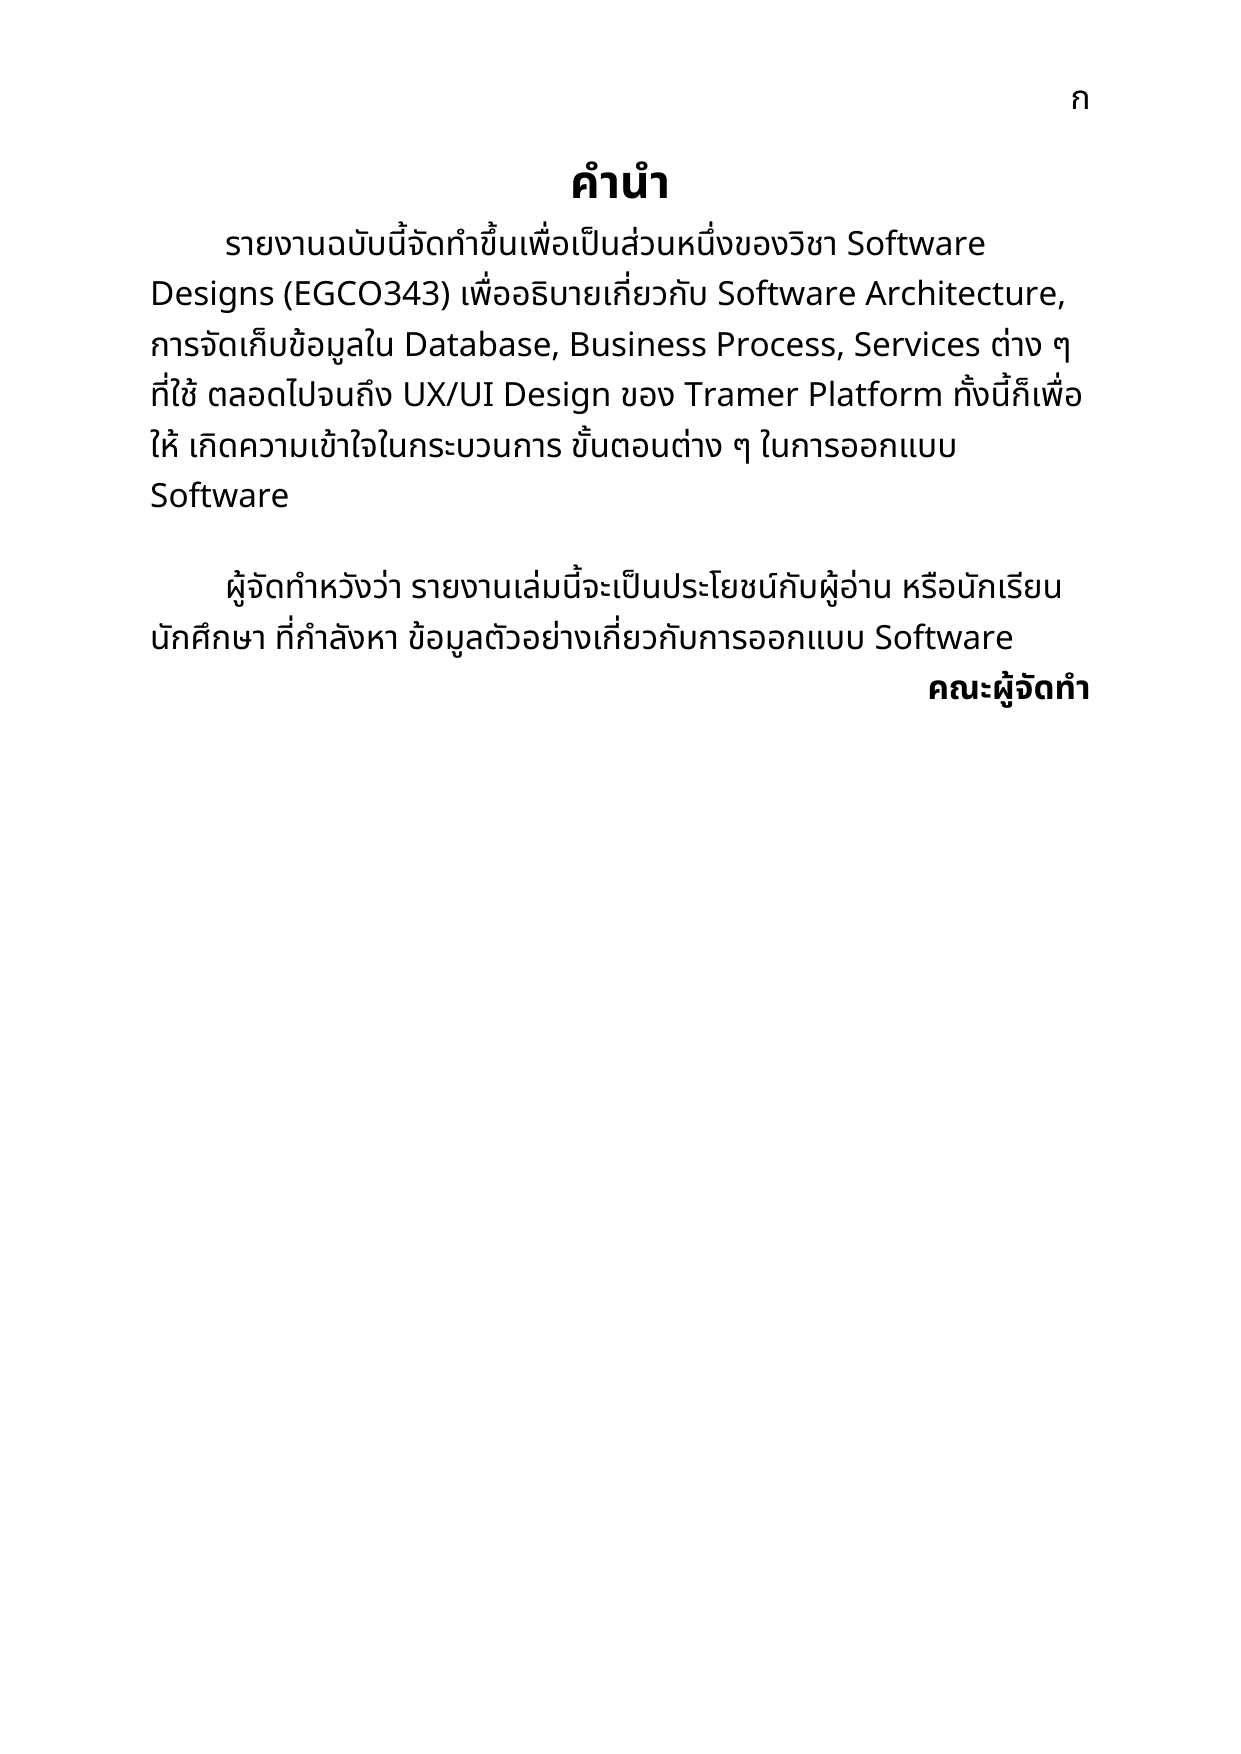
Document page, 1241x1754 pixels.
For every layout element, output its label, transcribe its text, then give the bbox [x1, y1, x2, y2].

text รายงานฉบับนี้จัดทำขึ้นเพื่อเป็นส่วนหนึ่งของวิชา Software Designs (EGCO343) เพื่ออธิบายเกี่ยวกับ Software Architecture, การจัดเก็บข้อมูลใน Database, Business Process, Services ต่าง ๆ ที่ใช้ ตลอดไปจนถึง UX/UI Design ของ Tramer Platform ทั้งนี้ก็เพื่อให้ เกิดความเข้าใจในกระบวนการ ขั้นตอนต่าง ๆ ในการออกแบบ Software [150, 219, 1090, 518]
text ผู้จัดทำหวังว่า รายงานเล่มนี้จะเป็นประโยชน์กับผู้อ่าน หรือนักเรียน นักศึกษา ที่กำลังหา ข้อมูลตัวอย่างเกี่ยวกับการออกแบบ Software [150, 563, 1090, 664]
subtitle คำนำ [150, 150, 1090, 219]
text คณะผู้จัดทำ [150, 664, 1090, 714]
